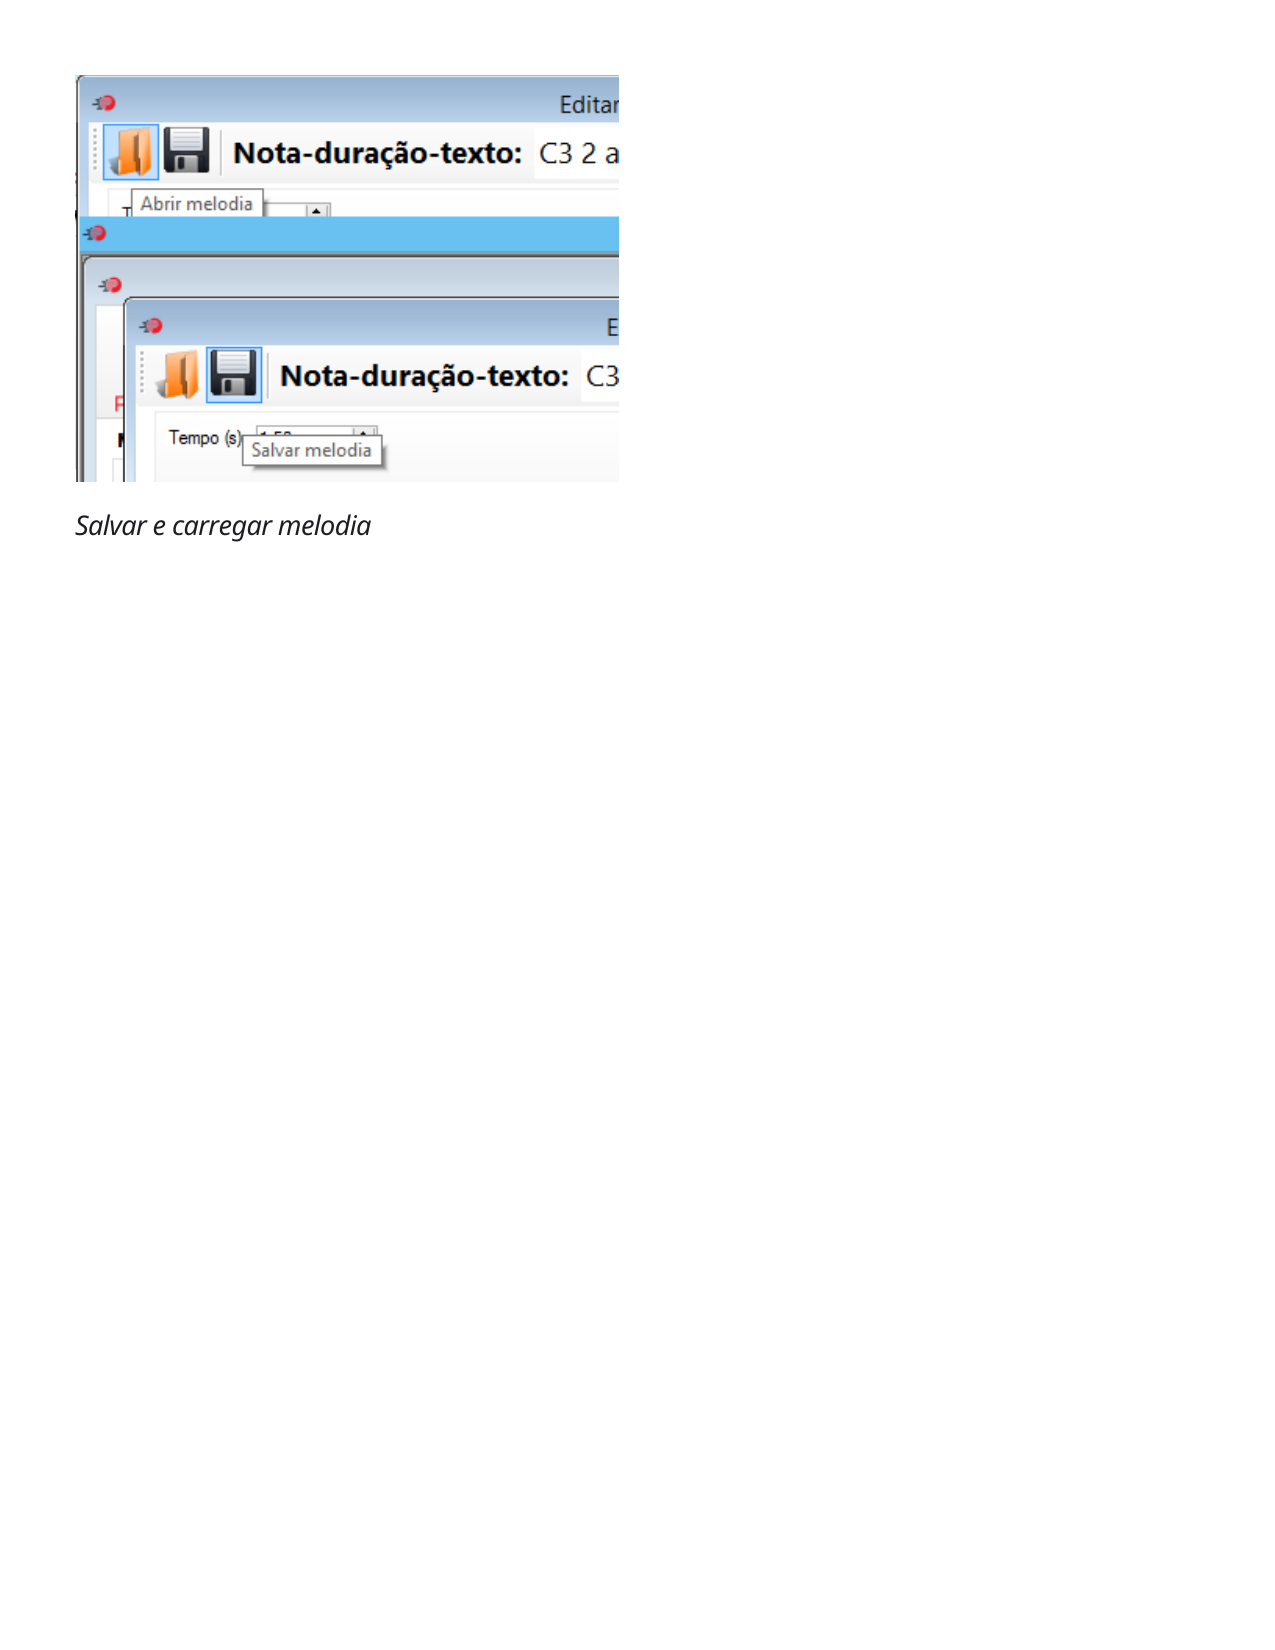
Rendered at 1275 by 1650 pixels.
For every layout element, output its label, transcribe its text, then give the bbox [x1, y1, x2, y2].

text Salvar e carregar melodia [75, 506, 1200, 544]
picture [75, 75, 619, 482]
